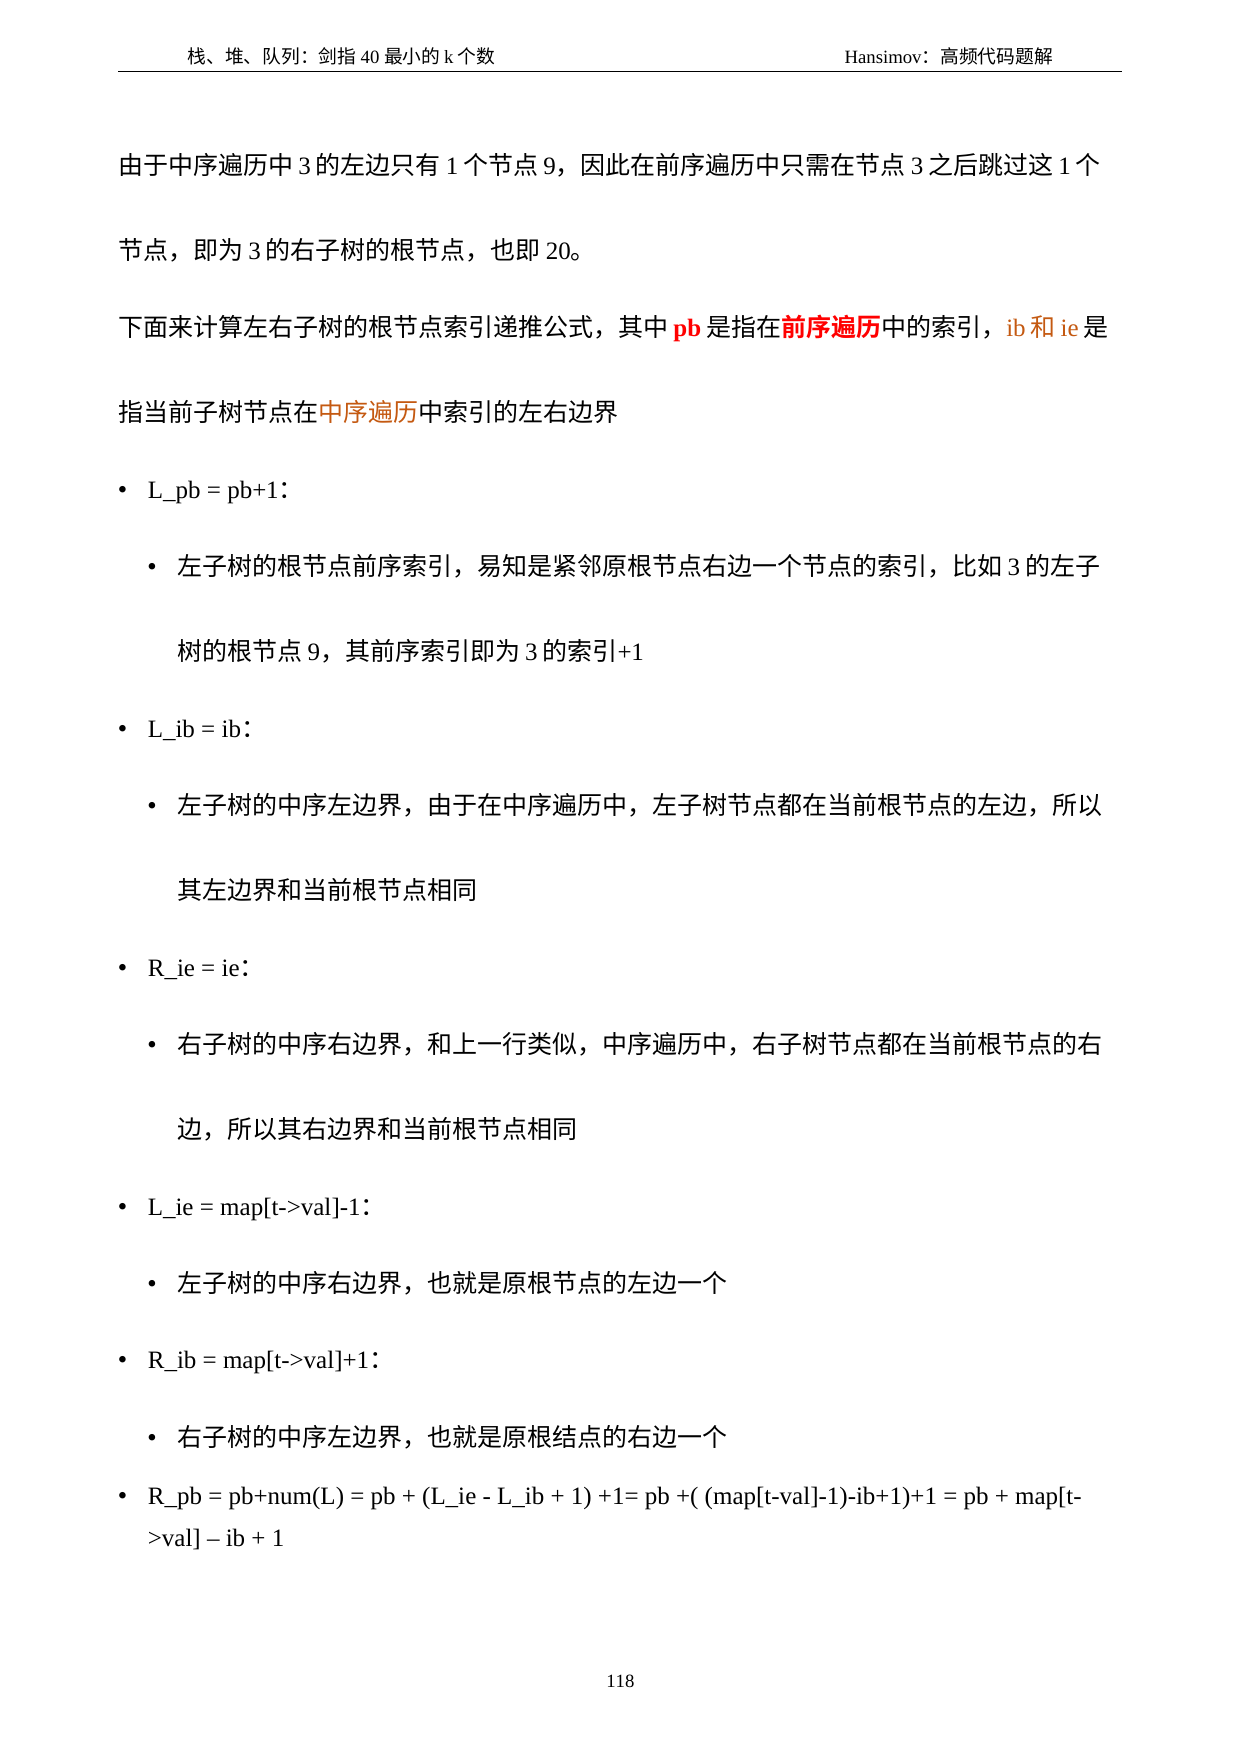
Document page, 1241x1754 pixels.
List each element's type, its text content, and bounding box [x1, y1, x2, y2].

text 右子树的中序右边界，和上一行类似，中序遍历中，右子树节点都在当前根节点的右边，所以其右边界和当前根节点相同 [148, 1008, 1122, 1161]
text R_pb = pb+num(L) = pb + (L_ie - L_ib + 1) +1= pb +( (map[t-val]-1)-ib+1)+1 = pb + map[t->val] – ib + 1 [118, 1478, 1122, 1554]
text R_ie = ie： [118, 931, 1122, 999]
text 右子树的中序左边界，也就是原根结点的右边一个 [148, 1401, 1122, 1469]
text L_pb = pb+1： [118, 454, 1122, 522]
text 由于中序遍历中3的左边只有1个节点9，因此在前序遍历中只需在节点3之后跳过这1个节点，即为3的右子树的根节点，也即20。 [118, 130, 1122, 283]
text L_ie = map[t->val]-1： [118, 1170, 1122, 1238]
text R_ib = map[t->val]+1： [118, 1324, 1122, 1392]
text L_ib = ib： [118, 692, 1122, 760]
text 左子树的根节点前序索引，易知是紧邻原根节点右边一个节点的索引，比如3的左子树的根节点9，其前序索引即为3的索引+1 [148, 531, 1122, 683]
text 下面来计算左右子树的根节点索引递推公式，其中pb是指在前序遍历中的索引，ib和ie是指当前子树节点在中序遍历中索引的左右边界 [118, 292, 1122, 444]
text 左子树的中序左边界，由于在中序遍历中，左子树节点都在当前根节点的左边，所以其左边界和当前根节点相同 [148, 769, 1122, 922]
text 左子树的中序右边界，也就是原根节点的左边一个 [148, 1247, 1122, 1315]
